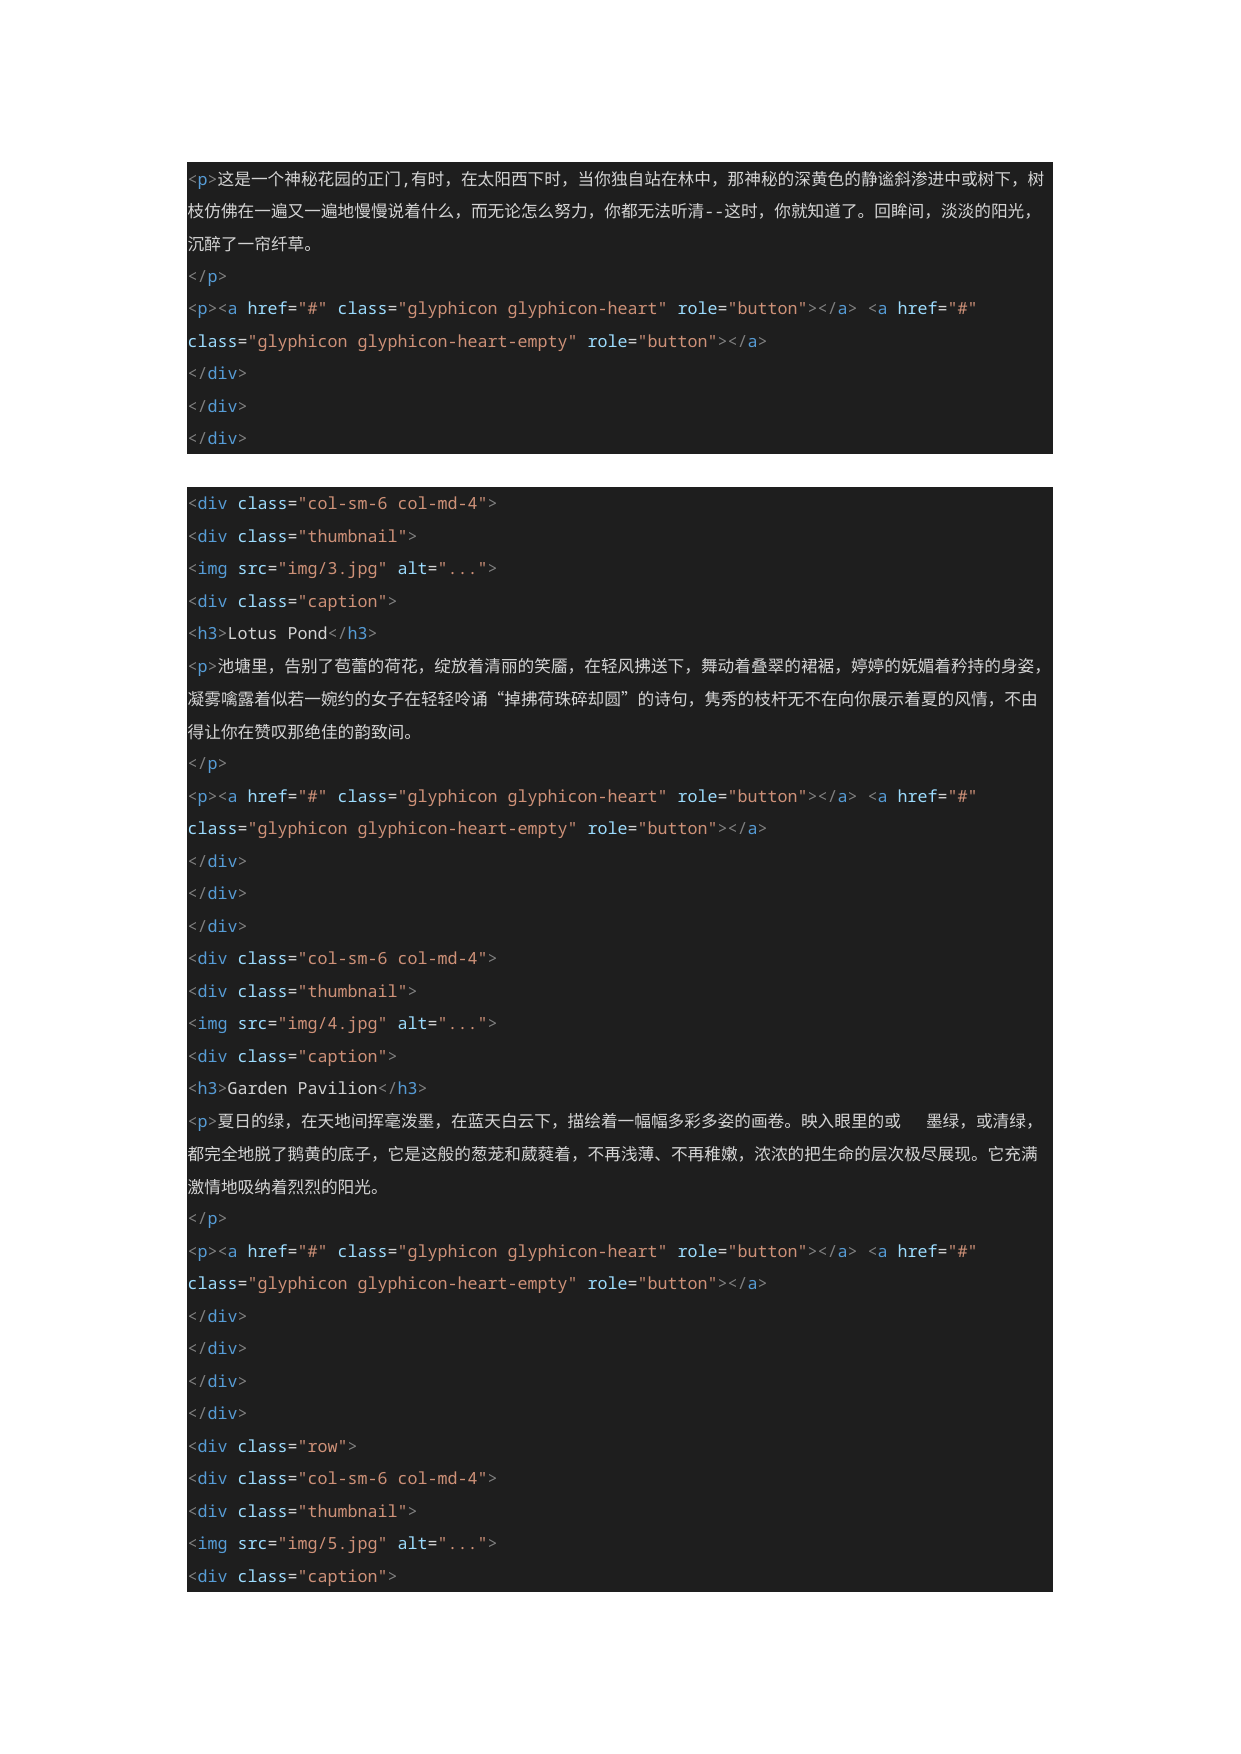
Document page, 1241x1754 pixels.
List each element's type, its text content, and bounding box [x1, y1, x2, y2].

text <p><a href="#" class="glyphicon glyphicon-heart" role="button"></a> <a href="#" class="glyphicon glyphicon-heart-empty" role="button"></a> [187, 292, 1053, 357]
text <div class="col-sm-6 col-md-4"> [187, 942, 1053, 974]
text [187, 1234, 1053, 1299]
text <h3>Garden Pavilion</h3> [187, 1072, 1053, 1104]
text <p><a href="#" class="glyphicon glyphicon-heart" role="button"></a> <a href="#" class="glyphicon glyphicon-heart-empty" role="button"></a> [187, 779, 1053, 844]
text <div class="thumbnail"> [187, 974, 1053, 1007]
text </p> [187, 1202, 1053, 1234]
text <div class="col-sm-6 col-md-4"> [187, 1462, 1053, 1494]
text <p>夏日的绿，在天地间挥毫泼墨，在蓝天白云下，描绘着一幅幅多彩多姿的画卷。映入眼里的或 墨绿，或清绿，都完全地脱了鹅黄的底子，它是这般的葱茏和葳蕤着，不再浅薄、不再稚嫩，浓浓的把生命的层次极尽展现。它充满激情地吸纳着烈烈的阳光。 [187, 1104, 1053, 1202]
text </div> [187, 1397, 1053, 1429]
text <img src="img/4.jpg" alt="..."> [187, 1007, 1053, 1039]
text <h3>Lotus Pond</h3> [187, 617, 1053, 649]
text <p>这是一个神秘花园的正门,有时，在太阳西下时，当你独自站在林中，那神秘的深黄色的静谧斜渗进中或树下，树枝仿佛在一遍又一遍地慢慢说着什么，而无论怎么努力，你都无法听清--这时，你就知道了。回眸间，淡淡的阳光，沉醉了一帘纤草。 [187, 162, 1053, 259]
text </div> [187, 844, 1053, 877]
text </div> [187, 909, 1053, 942]
text </div> [187, 357, 1053, 389]
text <div class="row"> [187, 1429, 1053, 1462]
text </div> [187, 1299, 1053, 1332]
text <img src="img/5.jpg" alt="..."> [187, 1527, 1053, 1559]
text <div class="thumbnail"> [187, 1494, 1053, 1527]
text </div> [187, 422, 1053, 454]
text </p> [187, 259, 1053, 292]
text <div class="caption"> [187, 1039, 1053, 1072]
text <div class="caption"> [187, 1559, 1053, 1592]
text </div> [187, 877, 1053, 909]
text </div> [187, 1364, 1053, 1397]
text <p>池塘里，告别了苞蕾的荷花，绽放着清丽的笑靥，在轻风拂送下，舞动着叠翠的裙裾，婷婷的妩媚着矜持的身姿，凝雾噙露着似若一婉约的女子在轻轻呤诵“掉拂荷珠碎却圆”的诗句，隽秀的枝杆无不在向你展示着夏的风情，不由得让你在赞叹那绝佳的韵致间。 [187, 649, 1053, 747]
text <div class="col-sm-6 col-md-4"> [187, 487, 1053, 519]
text </div> [187, 389, 1053, 422]
text <img src="img/3.jpg" alt="..."> [187, 552, 1053, 584]
text <div class="caption"> [187, 584, 1053, 617]
text <div class="thumbnail"> [187, 519, 1053, 552]
text </p> [187, 747, 1053, 779]
text </div> [187, 1332, 1053, 1364]
